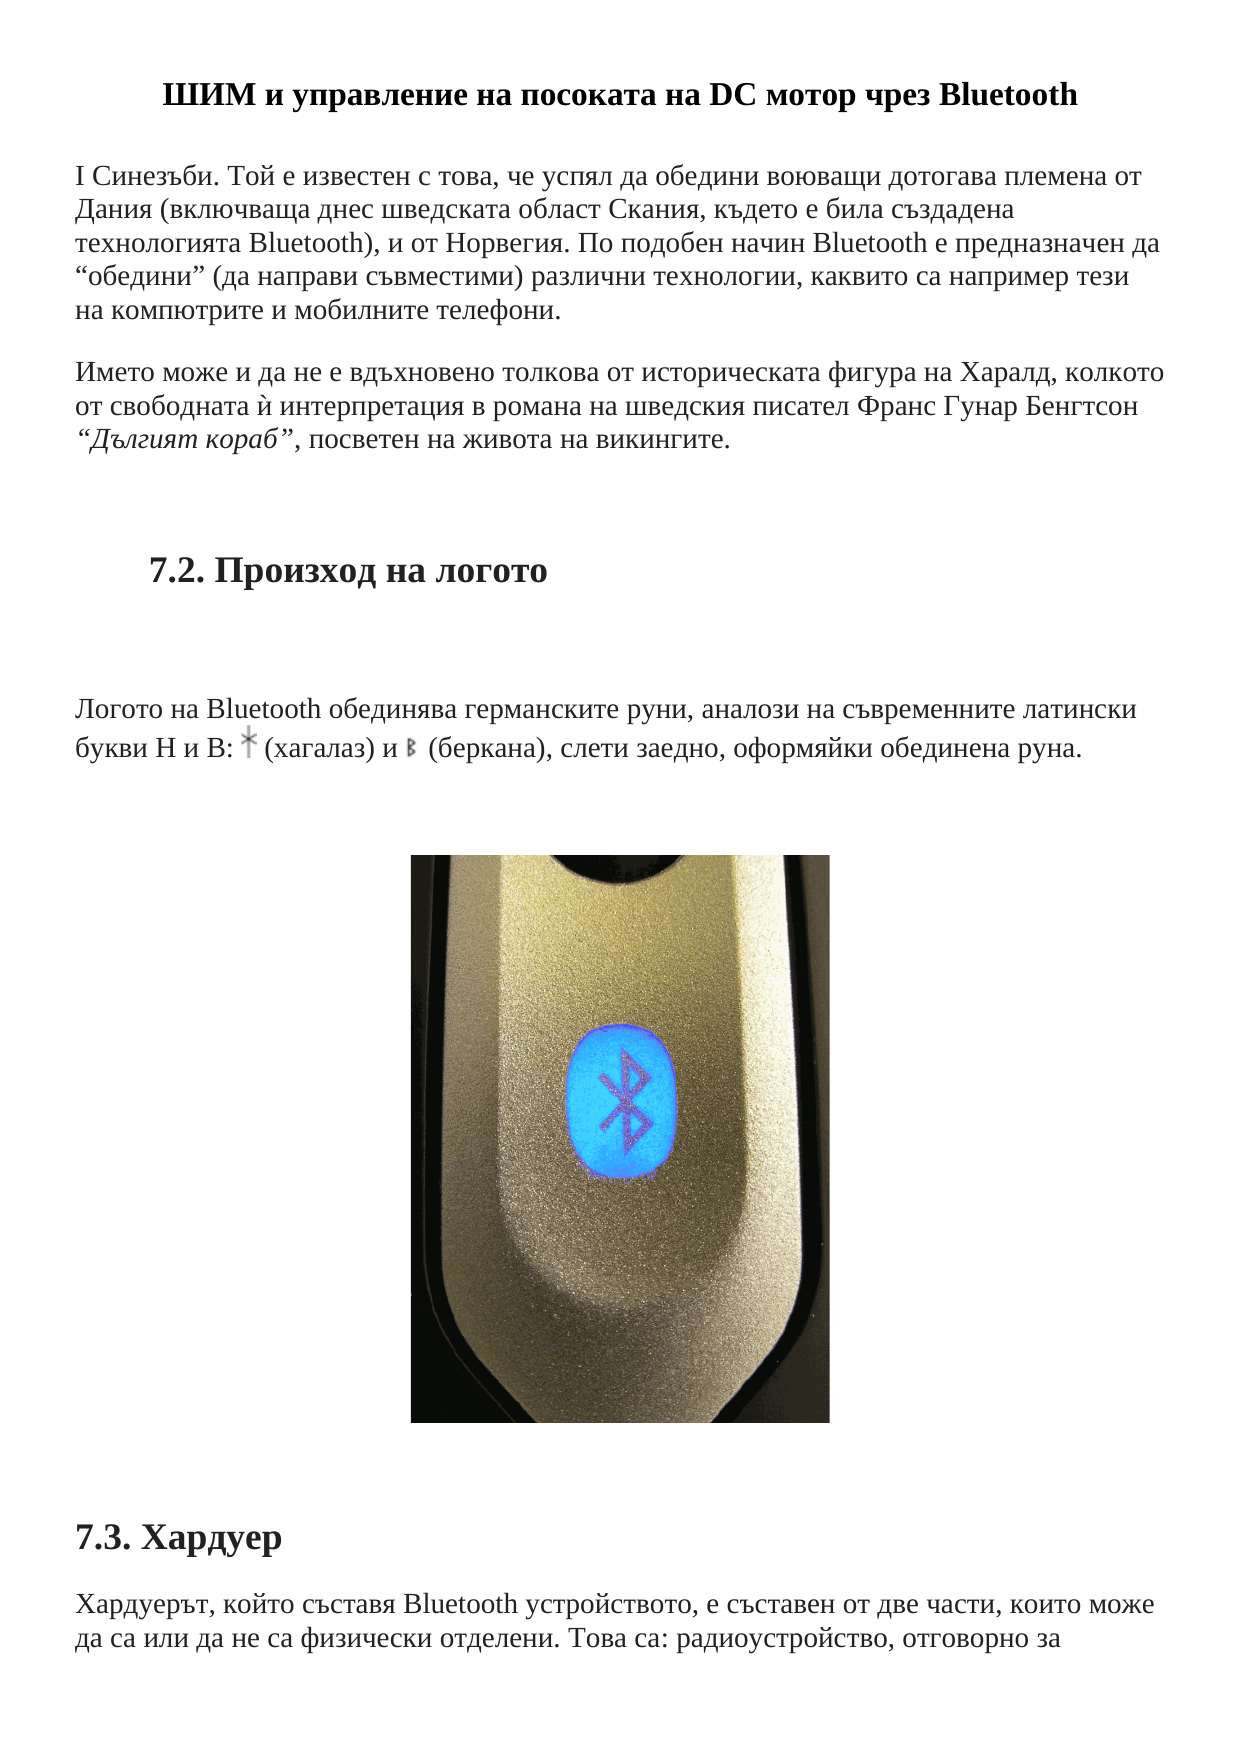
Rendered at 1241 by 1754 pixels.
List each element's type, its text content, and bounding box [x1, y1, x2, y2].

picture [241, 725, 257, 758]
text 7.2. Произход на логото [75, 547, 1165, 590]
text Логото на Bluetooth обединява германските руни, аналози на съвременните латински букви H и B: (хагалаз) и (беркана), слети заедно, оформяйки обединена руна. [75, 692, 1165, 764]
picture [410, 855, 830, 1423]
text 7.3. Хардуер [75, 1514, 1165, 1557]
picture [405, 737, 421, 758]
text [75, 1587, 1165, 1654]
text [75, 158, 1165, 325]
text Името може и да не е вдъхновено толкова от историческата фигура на Харалд, колкото от свободната ѝ интерпретация в романа на шведския писател Франс Гунар Бенгтсон “Дългият кораб”, посветен на живота на викингите. [75, 354, 1165, 455]
